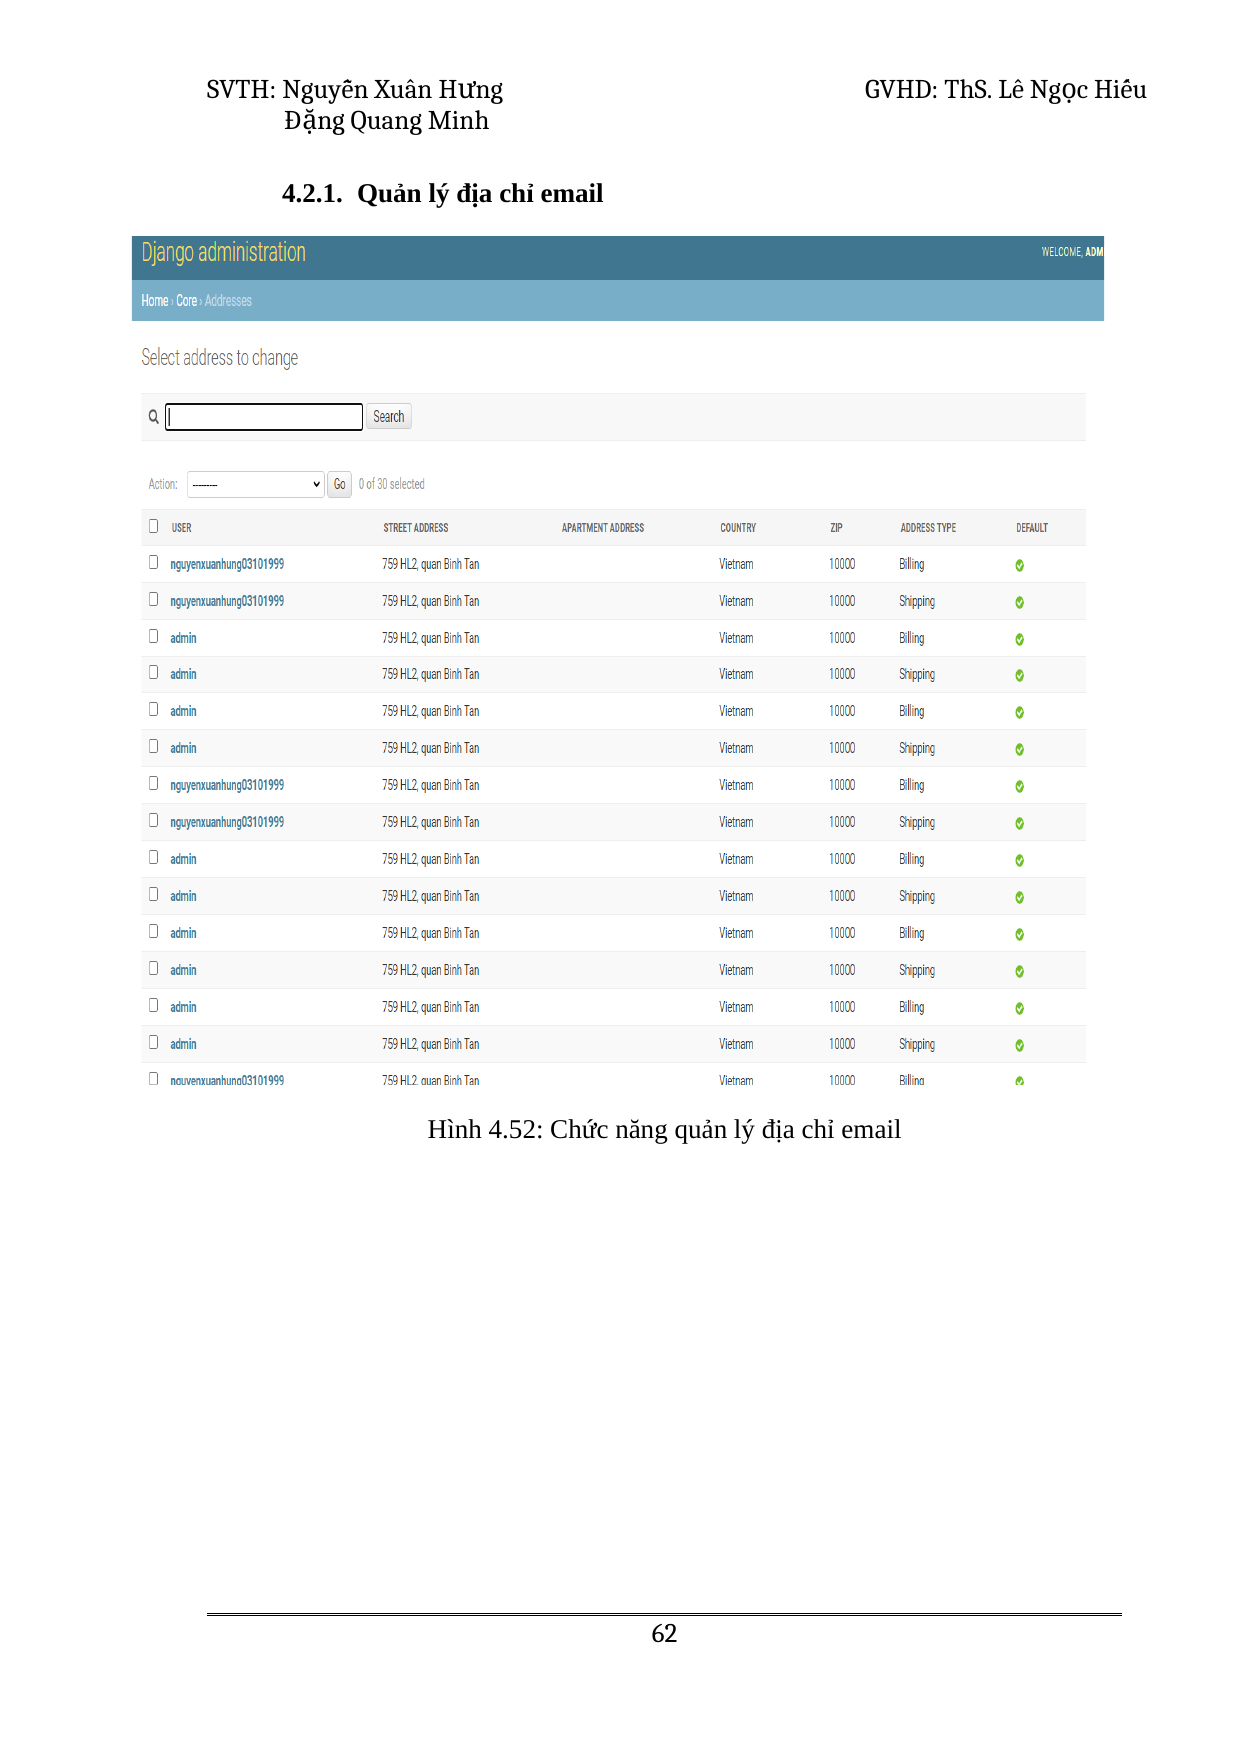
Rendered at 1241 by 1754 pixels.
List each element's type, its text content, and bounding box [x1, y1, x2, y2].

subtitle Quản lý địa chỉ email [282, 177, 1122, 208]
picture [131, 236, 1105, 1085]
